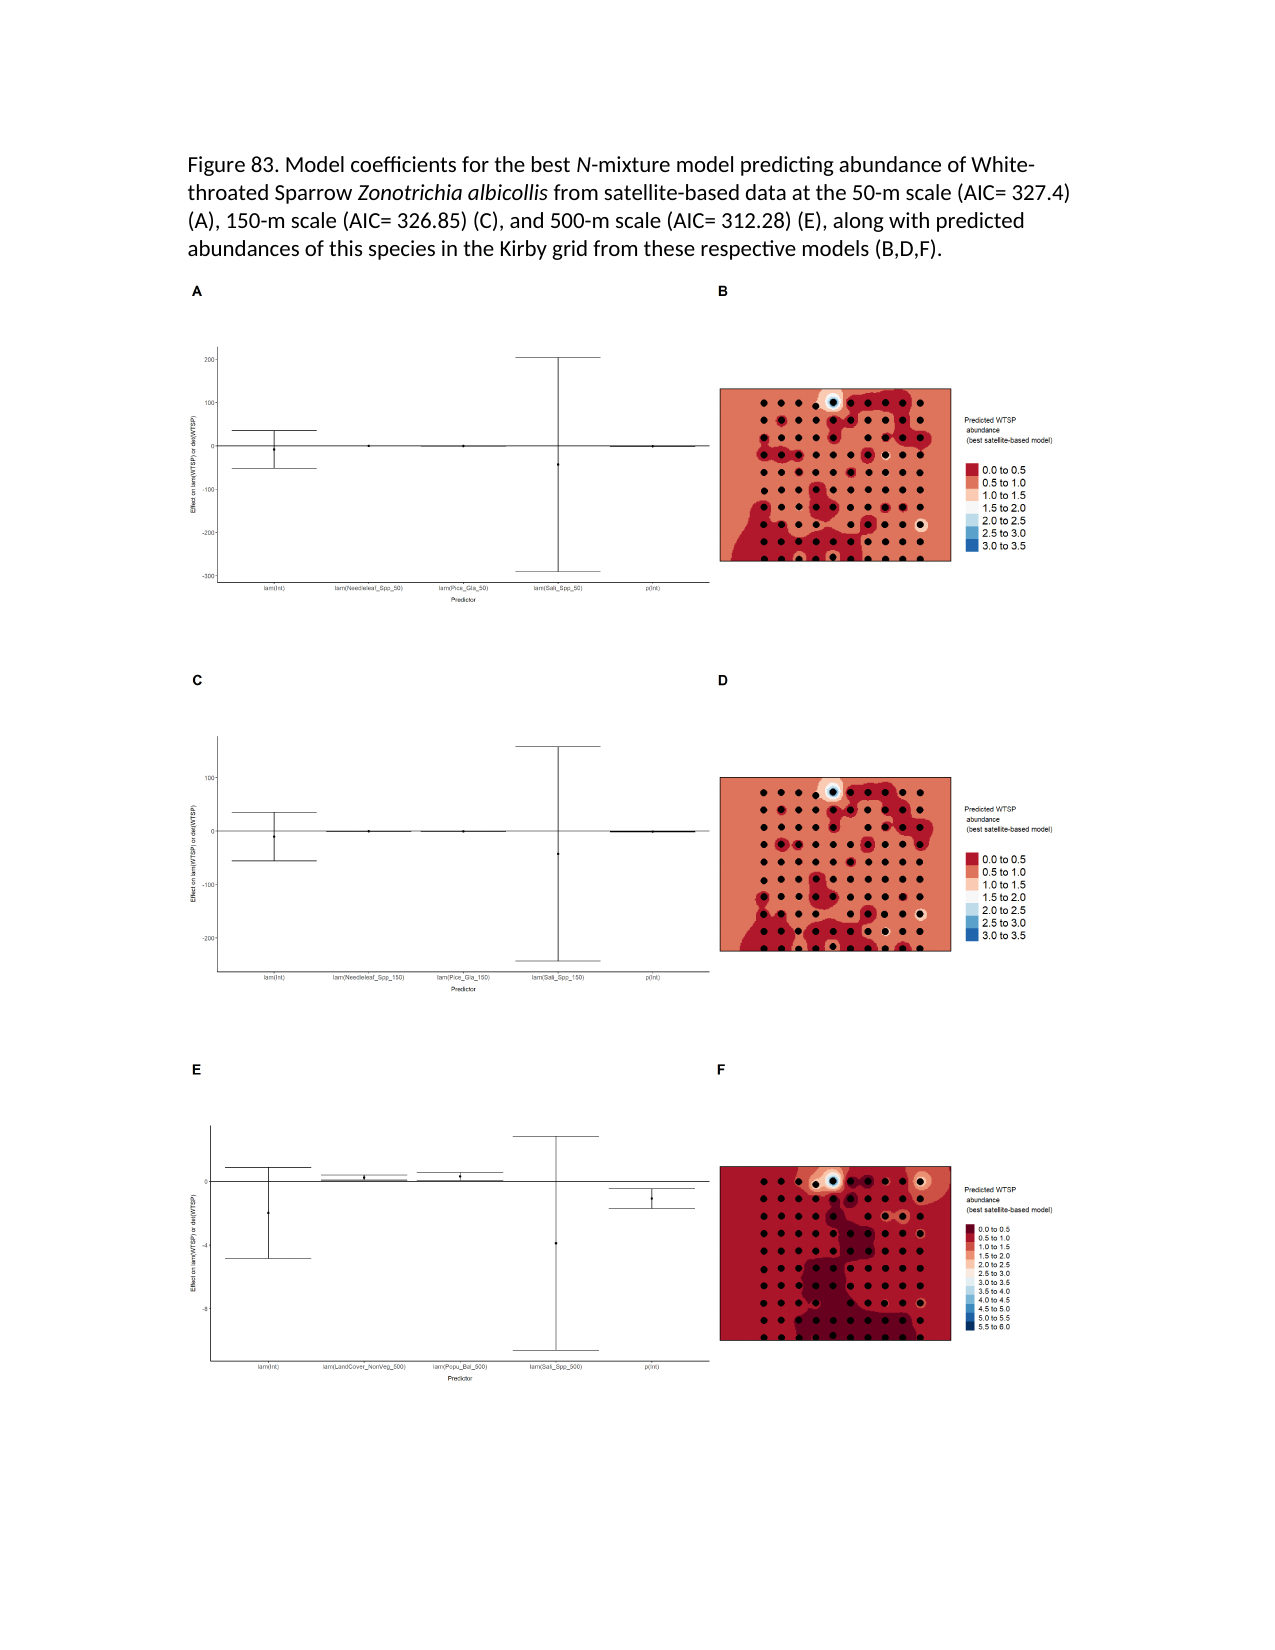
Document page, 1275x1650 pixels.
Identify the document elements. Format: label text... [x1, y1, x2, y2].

picture [187, 280, 1063, 1448]
subtitle Figure 83. Model coefficients for the best N-mixture model predicting abundance of White-throated Sparrow Zonotrichia albicollis from satellite-based data at the 50-m scale (AIC= 327.4) (A), 150-m scale (AIC= 326.85) (C), and 500-m scale (AIC= 312.28) (E), along with predicted abundances of this species in the Kirby grid from these respective models (B,D,F). [187, 150, 1087, 262]
